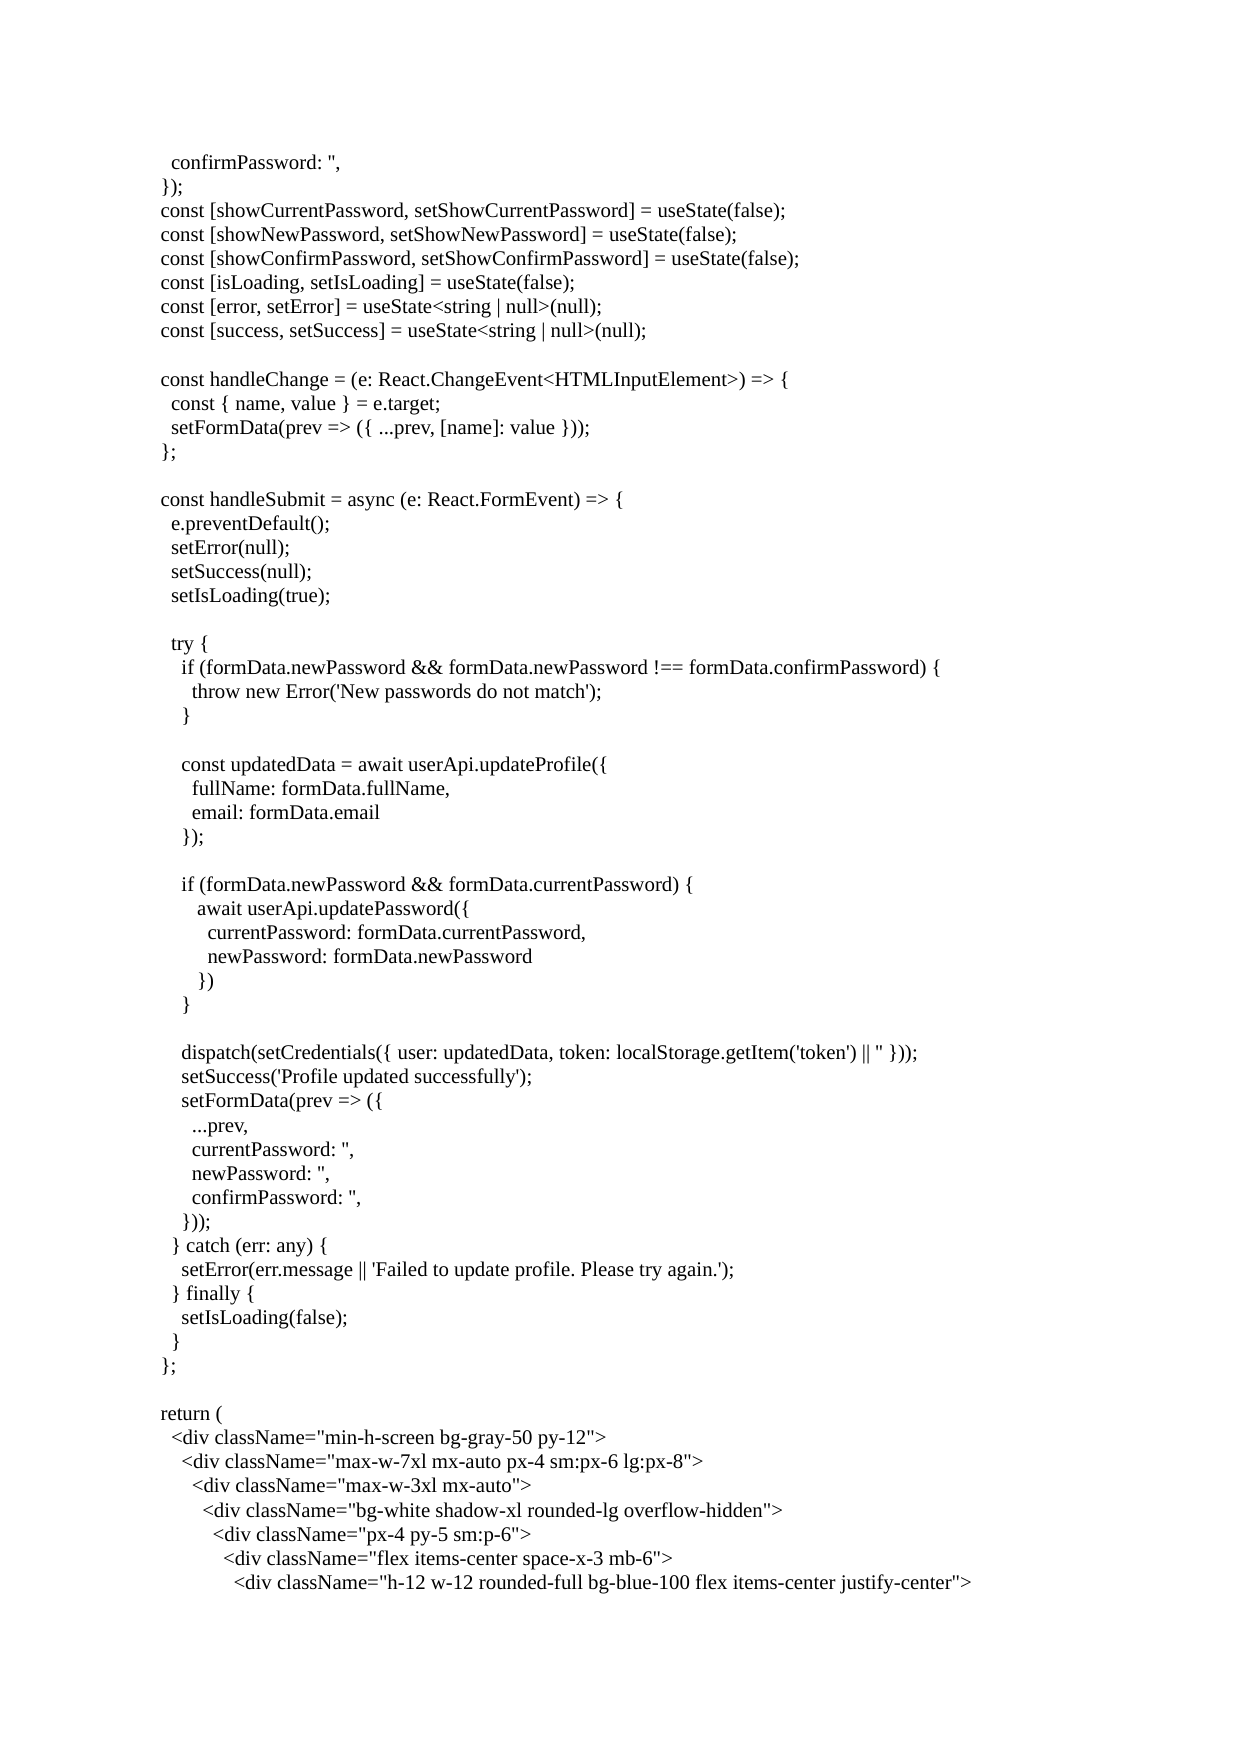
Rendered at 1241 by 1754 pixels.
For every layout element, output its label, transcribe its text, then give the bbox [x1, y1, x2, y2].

text const updatedData = await userApi.updateProfile({ [150, 752, 1090, 776]
text const handleChange = (e: React.ChangeEvent<HTMLInputElement>) => { [150, 367, 1090, 391]
text }) [150, 968, 1090, 992]
text currentPassword: formData.currentPassword, [150, 920, 1090, 944]
text } [150, 992, 1090, 1016]
text const [success, setSuccess] = useState<string | null>(null); [150, 318, 1090, 342]
text await userApi.updatePassword({ [150, 896, 1090, 920]
text <div className="px-4 py-5 sm:p-6"> [150, 1522, 1090, 1546]
text dispatch(setCredentials({ user: updatedData, token: localStorage.getItem('token') || '' })); [150, 1040, 1090, 1064]
text setSuccess('Profile updated successfully'); [150, 1064, 1090, 1088]
text <div className="max-w-7xl mx-auto px-4 sm:px-6 lg:px-8"> [150, 1449, 1090, 1473]
text if (formData.newPassword && formData.newPassword !== formData.confirmPassword) { [150, 655, 1090, 679]
text setIsLoading(true); [150, 583, 1090, 607]
text email: formData.email [150, 800, 1090, 824]
text }); [150, 824, 1090, 848]
text newPassword: formData.newPassword [150, 944, 1090, 968]
text newPassword: '', [150, 1161, 1090, 1185]
text const [showCurrentPassword, setShowCurrentPassword] = useState(false); [150, 198, 1090, 222]
text e.preventDefault(); [150, 511, 1090, 535]
text const { name, value } = e.target; [150, 391, 1090, 415]
text } catch (err: any) { [150, 1233, 1090, 1257]
text setError(null); [150, 535, 1090, 559]
text <div className="max-w-3xl mx-auto"> [150, 1473, 1090, 1497]
text ...prev, [150, 1112, 1090, 1137]
text fullName: formData.fullName, [150, 776, 1090, 800]
text const [showConfirmPassword, setShowConfirmPassword] = useState(false); [150, 246, 1090, 270]
text currentPassword: '', [150, 1137, 1090, 1161]
text if (formData.newPassword && formData.currentPassword) { [150, 872, 1090, 896]
text const handleSubmit = async (e: React.FormEvent) => { [150, 487, 1090, 511]
text } [150, 703, 1090, 727]
text throw new Error('New passwords do not match'); [150, 679, 1090, 703]
text setFormData(prev => ({ [150, 1088, 1090, 1112]
text }; [150, 439, 1090, 463]
text return ( [150, 1401, 1090, 1425]
text <div className="h-12 w-12 rounded-full bg-blue-100 flex items-center justify-center"> [150, 1570, 1090, 1594]
text const [showNewPassword, setShowNewPassword] = useState(false); [150, 222, 1090, 246]
text confirmPassword: '', [150, 150, 1090, 174]
text <div className="bg-white shadow-xl rounded-lg overflow-hidden"> [150, 1497, 1090, 1522]
text }); [150, 174, 1090, 198]
text }; [150, 1353, 1090, 1377]
text setFormData(prev => ({ ...prev, [name]: value })); [150, 415, 1090, 439]
text })); [150, 1209, 1090, 1233]
text try { [150, 631, 1090, 655]
text <div className="flex items-center space-x-3 mb-6"> [150, 1546, 1090, 1570]
text const [error, setError] = useState<string | null>(null); [150, 294, 1090, 318]
text } [150, 1329, 1090, 1353]
text setSuccess(null); [150, 559, 1090, 583]
text setIsLoading(false); [150, 1305, 1090, 1329]
text <div className="min-h-screen bg-gray-50 py-12"> [150, 1425, 1090, 1449]
text setError(err.message || 'Failed to update profile. Please try again.'); [150, 1257, 1090, 1281]
text confirmPassword: '', [150, 1185, 1090, 1209]
text } finally { [150, 1281, 1090, 1305]
text const [isLoading, setIsLoading] = useState(false); [150, 270, 1090, 294]
